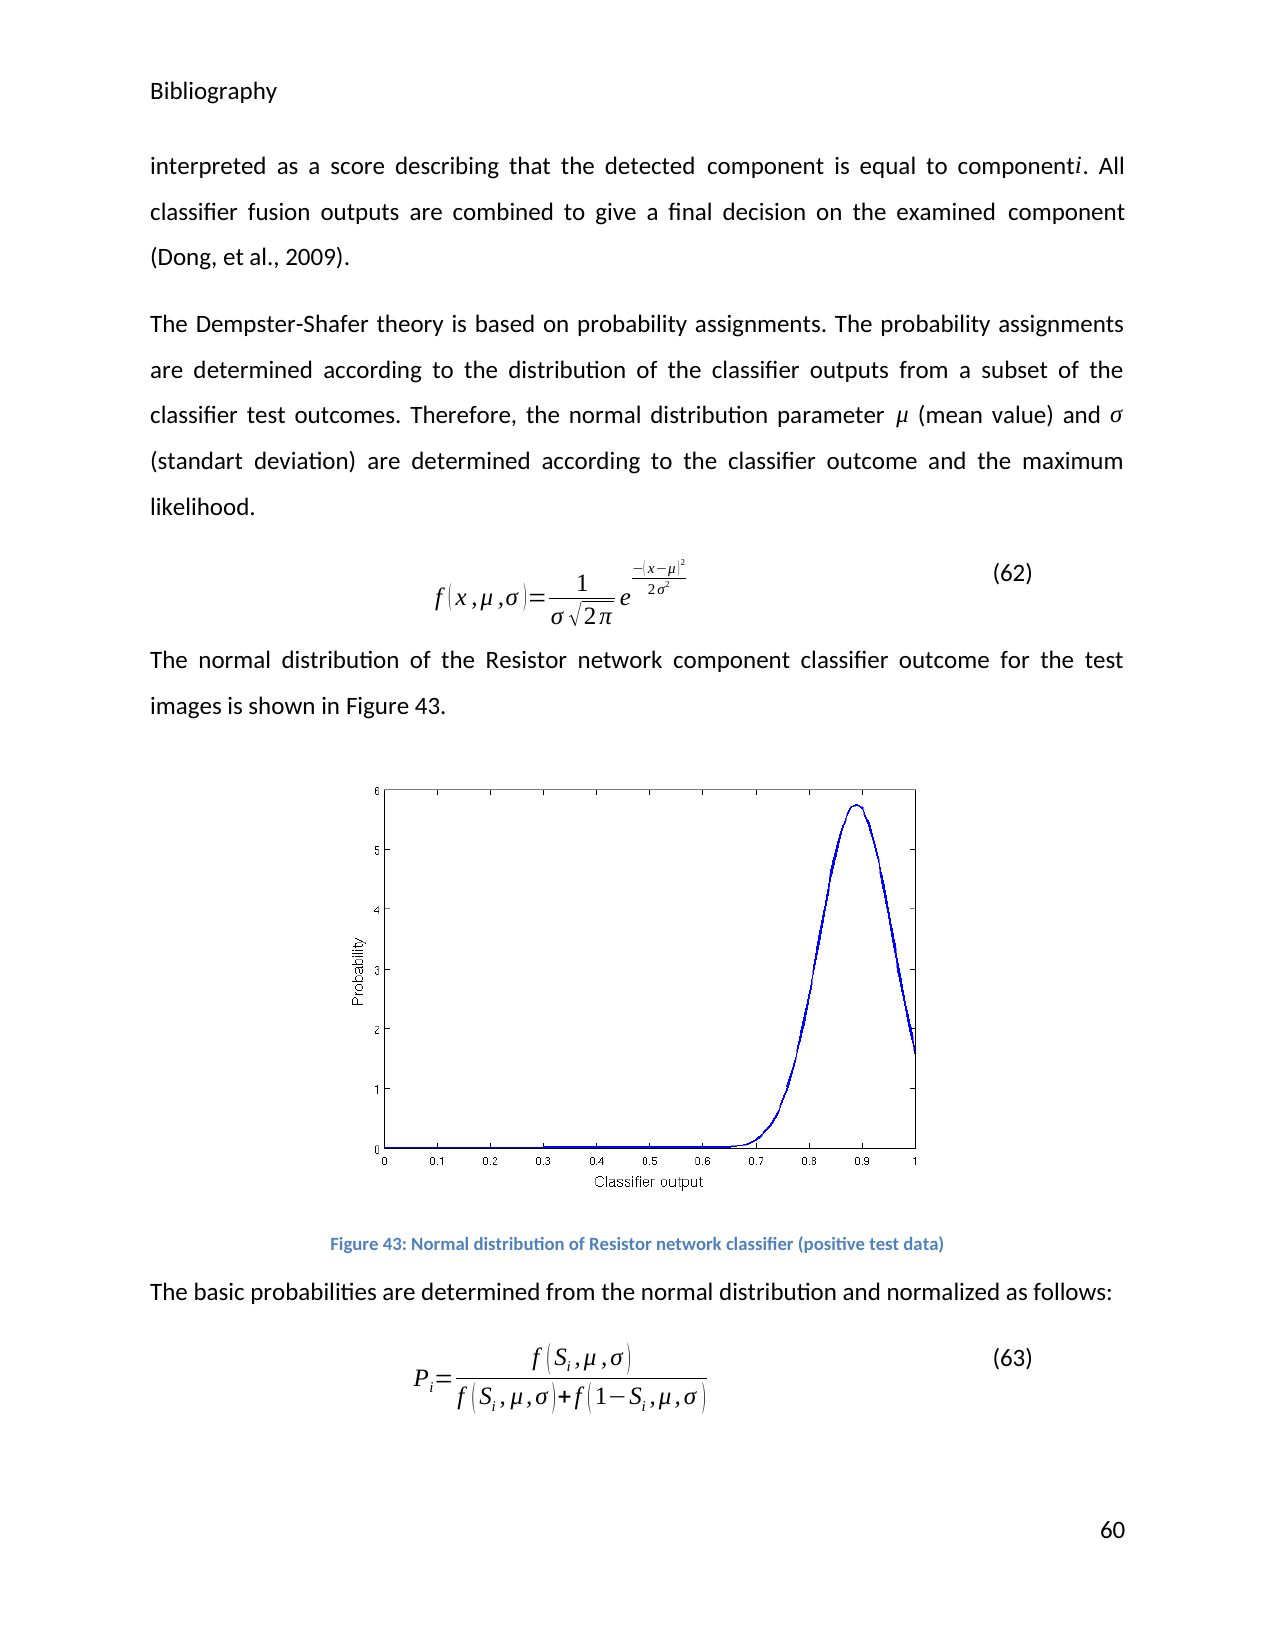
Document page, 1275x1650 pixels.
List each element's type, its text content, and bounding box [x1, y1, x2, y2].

text The normal distribution of the Resistor network component classifier outcome for the test images is shown in Figure 43. [150, 645, 1125, 721]
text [150, 150, 1125, 272]
table_header [139, 558, 981, 645]
text The Dempster-Shafer theory is based on probability assignments. The probability assignments are determined according to the distribution of the classifier outputs from a subset of the classifier test outcomes. Therefore, the normal distribution parameter (mean value) and (standart deviation) are determined according to the classifier outcome and the maximum likelihood. [150, 308, 1125, 521]
table_header [139, 1342, 981, 1429]
picture [295, 757, 980, 1196]
text The basic probabilities are determined from the normal distribution and normalized as follows: [150, 1276, 1125, 1306]
